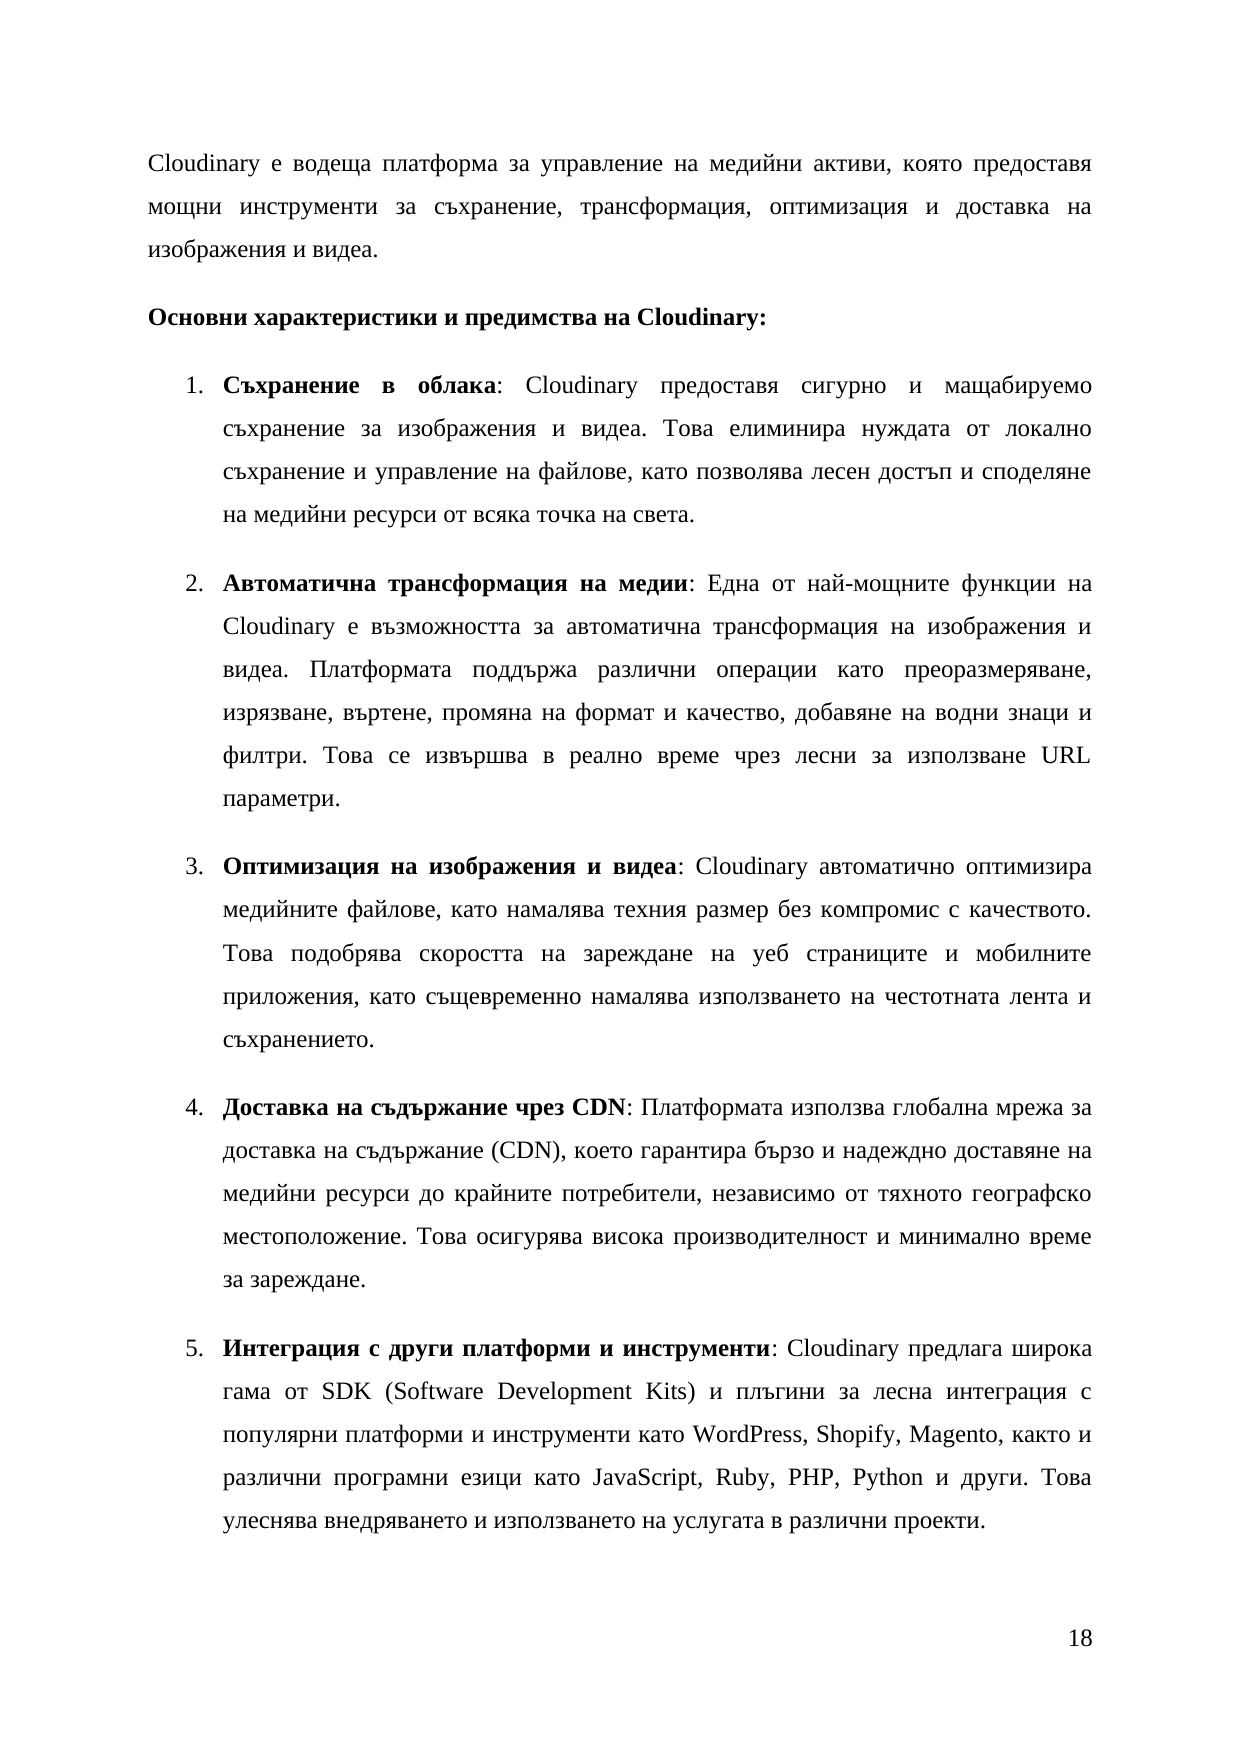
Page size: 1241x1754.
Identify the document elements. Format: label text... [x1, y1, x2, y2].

list Доставка на съдържание чрез CDN: Платформата използва глобална мрежа за доставка на съдържание (CDN), което гарантира бързо и надеждно доставяне на медийни ресурси до крайните потребители, независимо от тяхното географско местоположение. Това осигурява висока производителност и минимално време за зареждане. [185, 1092, 1093, 1293]
list Съхранение в облака: Cloudinary предоставя сигурно и мащабируемо съхранение за изображения и видеа. Това елиминира нуждата от локално съхранение и управление на файлове, като позволява лесен достъп и споделяне на медийни ресурси от всяка точка на света. [185, 370, 1093, 528]
text Cloudinary е водеща платформа за управление на медийни активи, която предоставя мощни инструменти за съхранение, трансформация, оптимизация и доставка на изображения и видеа. [148, 148, 1093, 263]
list Оптимизация на изображения и видеа: Cloudinary автоматично оптимизира медийните файлове, като намалява техния размер без компромис с качеството. Това подобрява скоростта на зареждане на уеб страниците и мобилните приложения, като същевременно намалява използването на честотната лента и съхранението. [185, 851, 1093, 1053]
list Интеграция с други платформи и инструменти: Cloudinary предлага широка гама от SDK (Software Development Kits) и плъгини за лесна интеграция с популярни платформи и инструменти като WordPress, Shopify, Magento, както и различни програмни езици като JavaScript, Ruby, PHP, Python и други. Това улеснява внедряването и използването на услугата в различни проекти. [185, 1333, 1093, 1534]
list Автоматична трансформация на медии: Една от най-мощните функции на Cloudinary е възможността за автоматична трансформация на изображения и видеа. Платформата поддържа различни операции като преоразмеряване, изрязване, въртене, промяна на формат и качество, добавяне на водни знаци и филтри. Това се извършва в реално време чрез лесни за използване URL параметри. [185, 568, 1093, 812]
text Основни характеристики и предимства на Cloudinary: [148, 302, 1093, 331]
